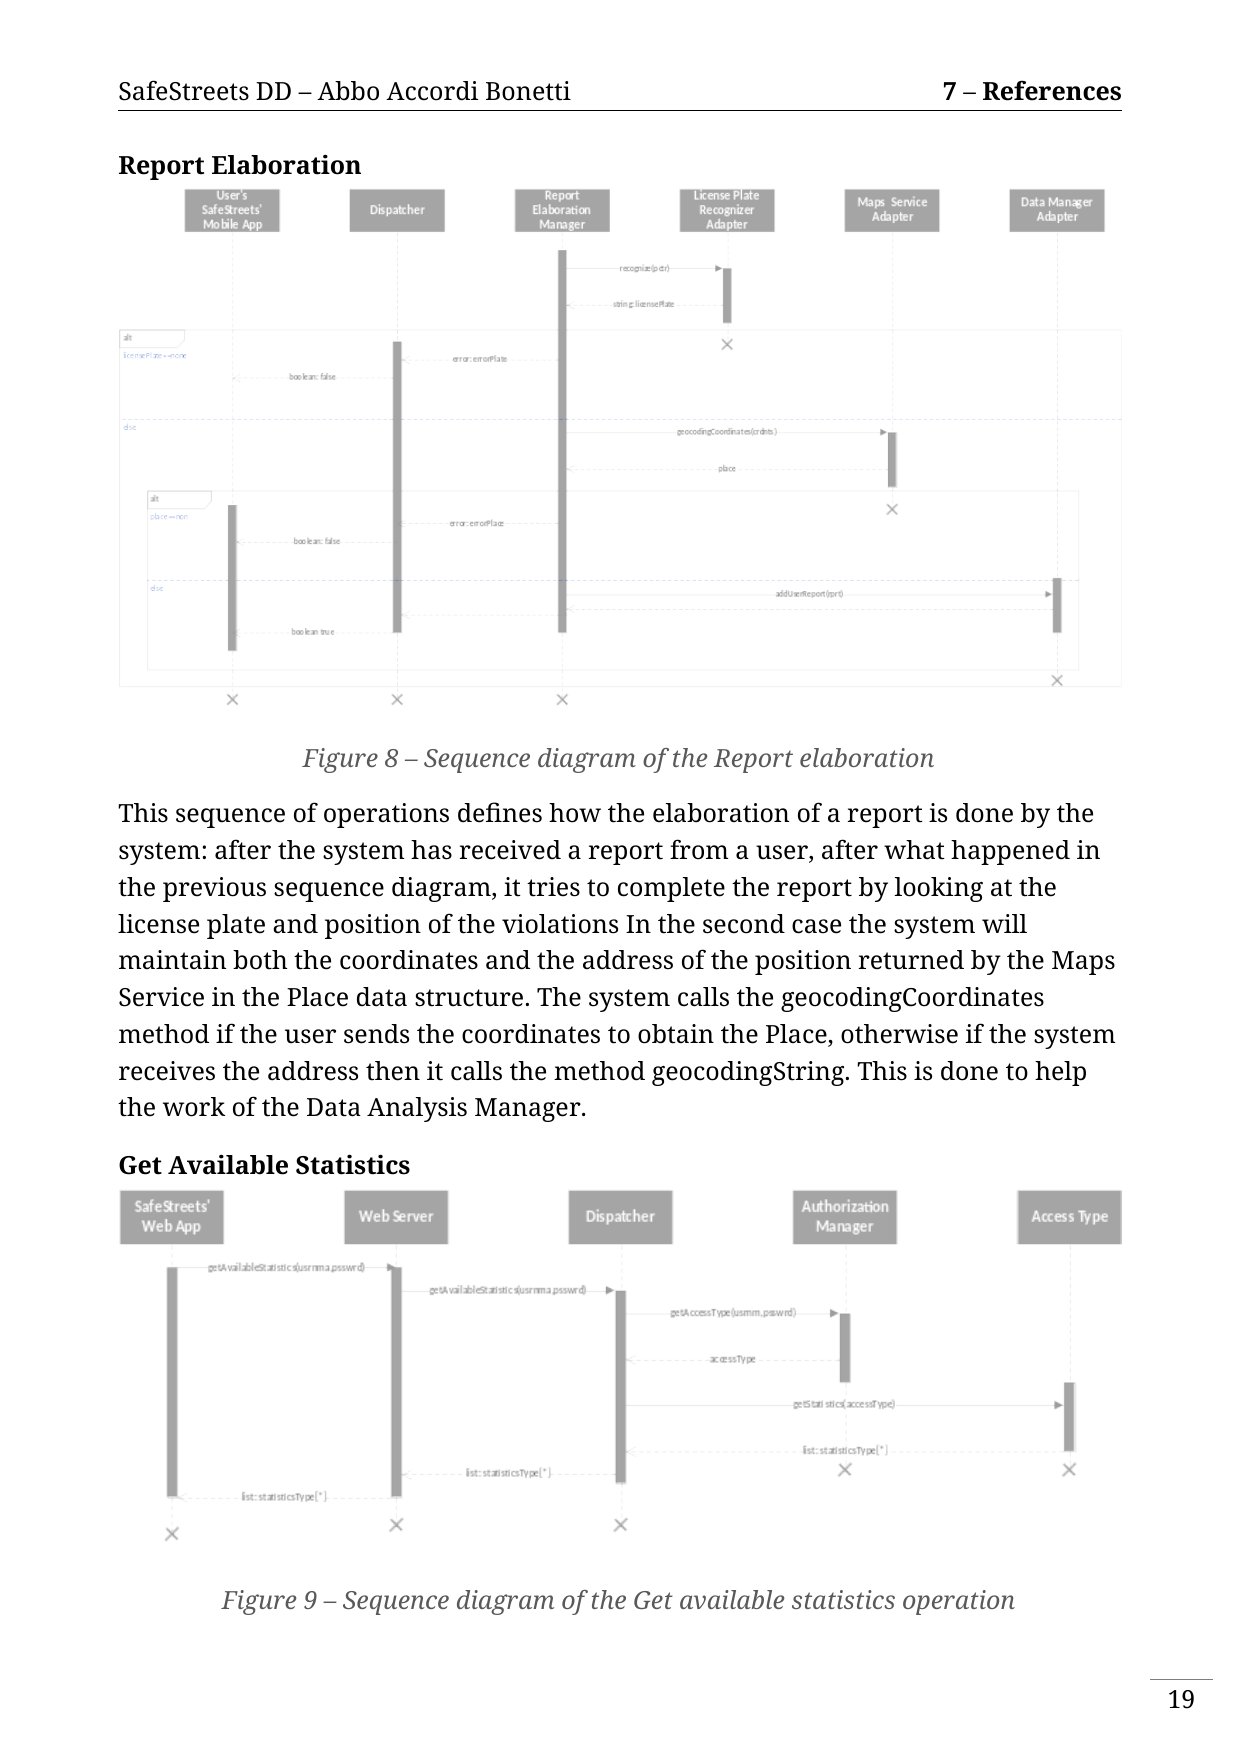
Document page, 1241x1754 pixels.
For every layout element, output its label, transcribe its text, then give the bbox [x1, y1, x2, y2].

subtitle Report Elaboration [118, 148, 1122, 182]
subtitle Get Available Statistics [118, 1148, 1122, 1182]
text This sequence of operations defines how the elaboration of a report is done by the system: after the system has received a report from a user, after what happened in the previous sequence diagram, it tries to complete the report by looking at the license plate and position of the violations In the second case the system will maintain both the coordinates and the address of the position returned by the Maps Service in the Place data structure. The system calls the geocodingCoordinates method if the user sends the coordinates to obtain the Place, otherwise if the system receives the address then it calls the method geocodingString. This is done to help the work of the Data Analysis Manager. [118, 796, 1122, 1124]
text Figure 9 – Sequence diagram of the Get available statistics operation [118, 1583, 1122, 1617]
text Figure 8 – Sequence diagram of the Report elaboration [118, 741, 1122, 775]
